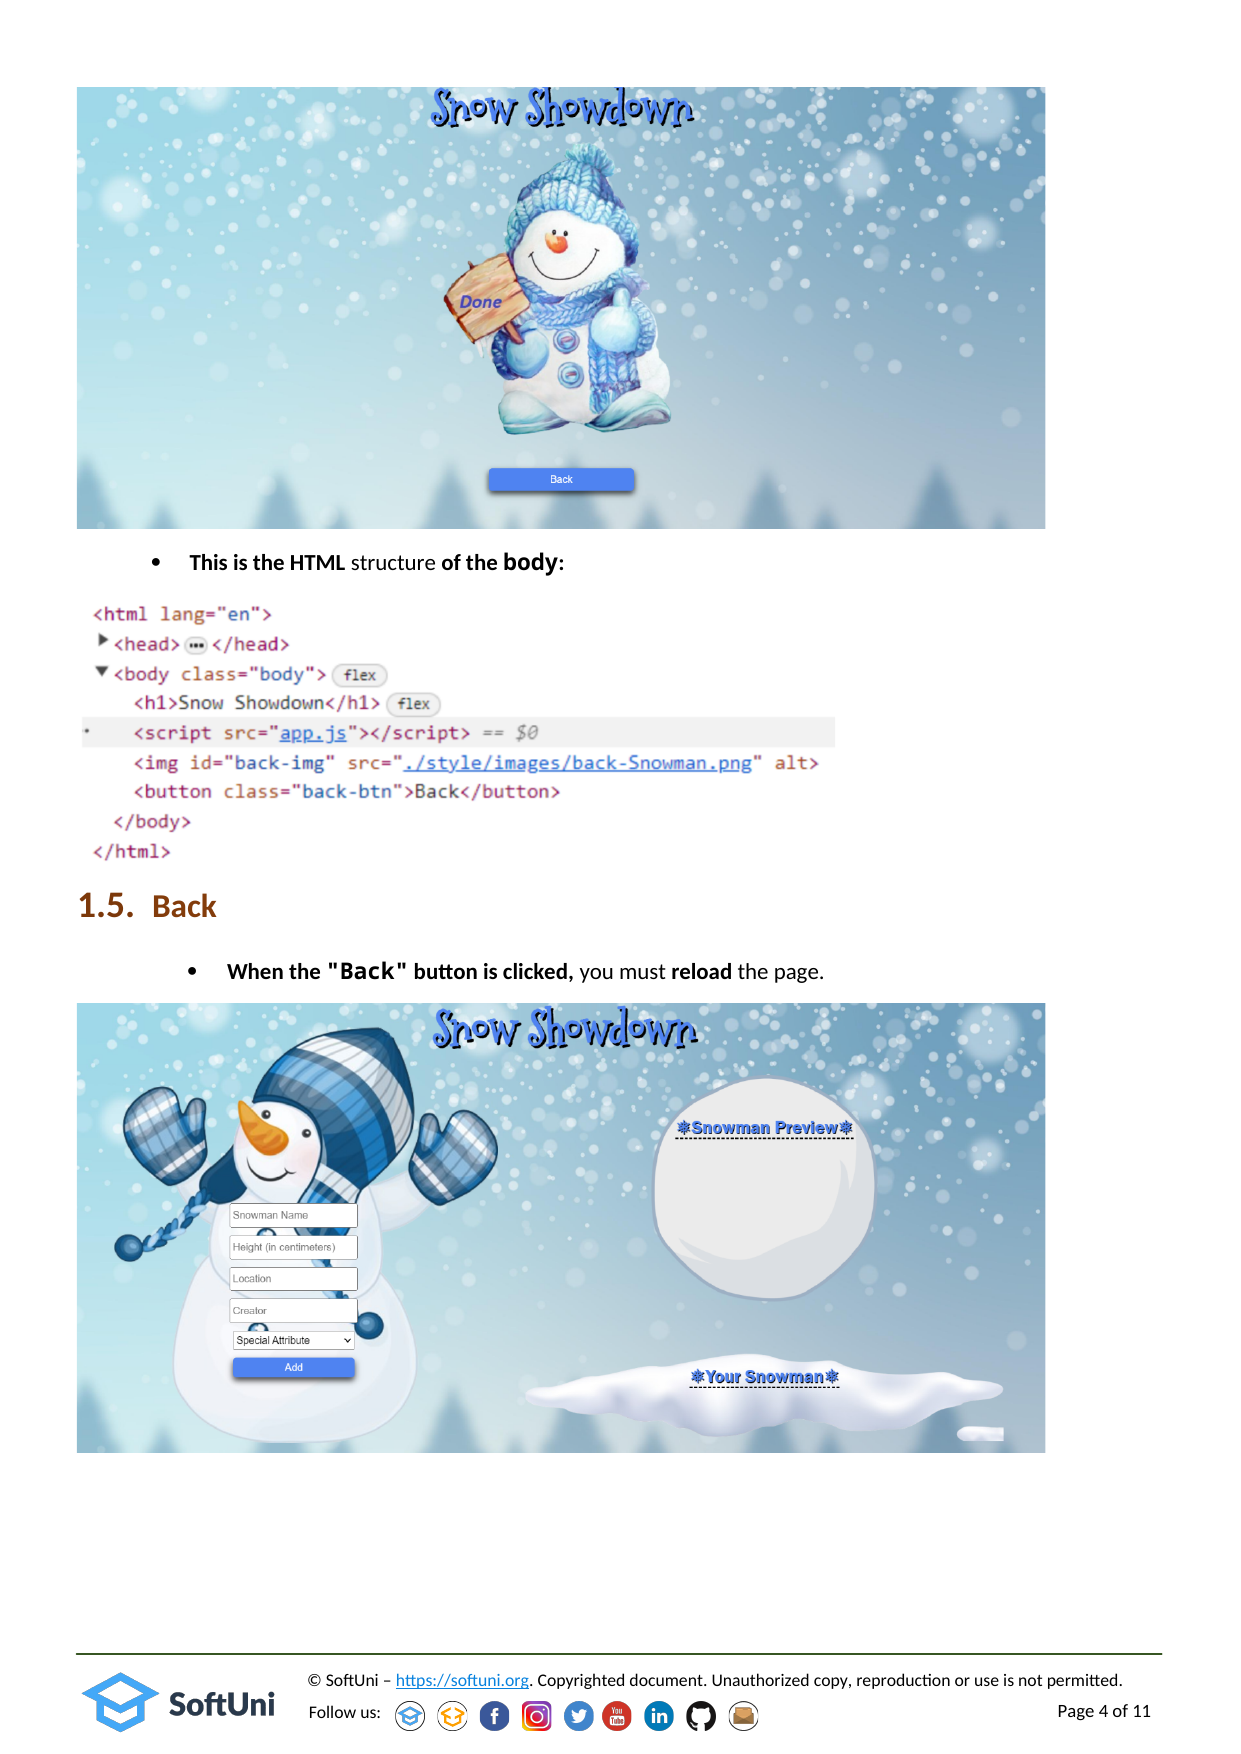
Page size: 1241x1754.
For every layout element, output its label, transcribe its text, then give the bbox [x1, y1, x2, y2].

subtitle Back [77, 881, 1163, 927]
picture [644, 1722, 653, 1731]
picture [76, 1003, 1046, 1453]
picture [437, 1701, 468, 1731]
picture [76, 87, 1046, 529]
picture [522, 1701, 552, 1731]
picture [658, 1713, 667, 1723]
picture [479, 1701, 510, 1731]
list When the "Back" button is clicked, you must reload the page. [114, 955, 1163, 986]
list This is the HTML structure of the body: [152, 546, 1163, 577]
picture [395, 1701, 425, 1731]
picture [76, 594, 836, 865]
picture [75, 1666, 281, 1738]
picture [665, 1722, 674, 1731]
picture [602, 1701, 632, 1731]
picture [728, 1701, 759, 1731]
picture [644, 1701, 653, 1710]
picture [665, 1701, 674, 1710]
picture [686, 1701, 716, 1731]
picture [564, 1701, 594, 1731]
